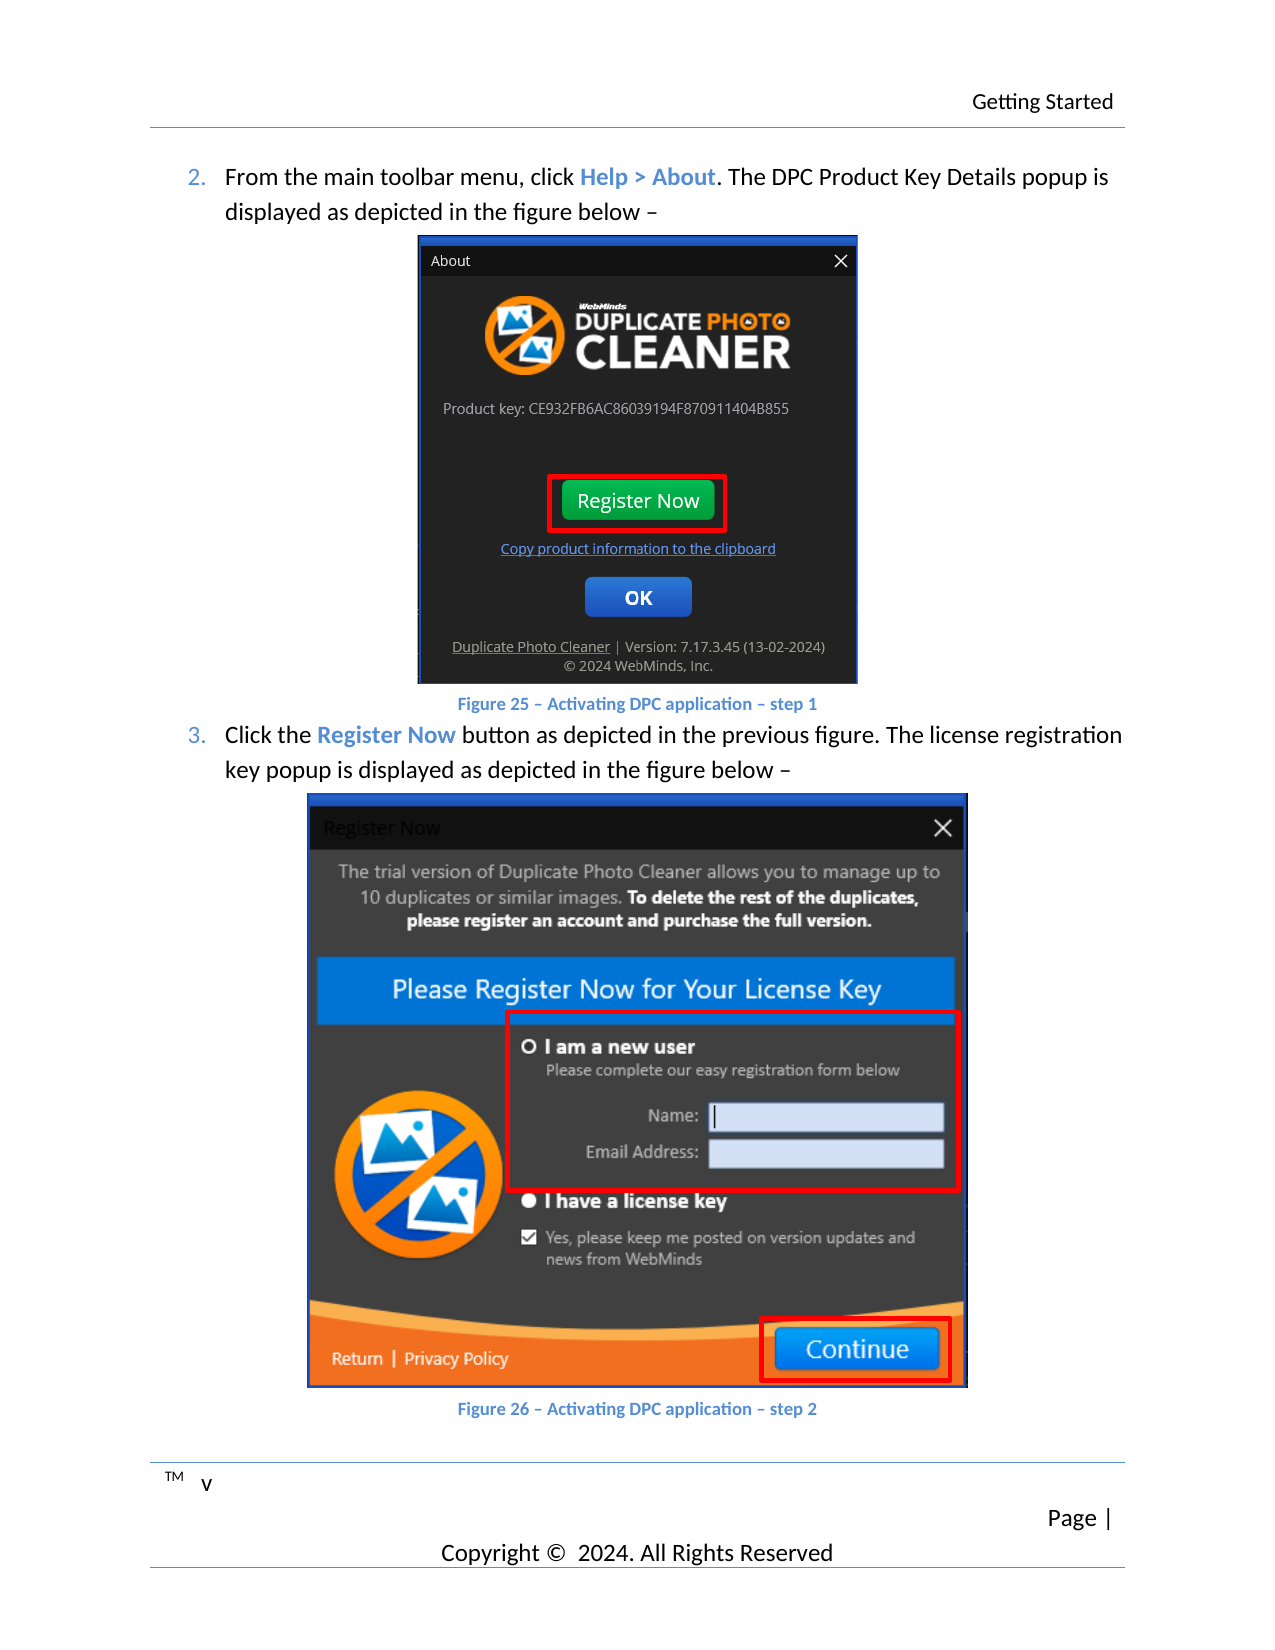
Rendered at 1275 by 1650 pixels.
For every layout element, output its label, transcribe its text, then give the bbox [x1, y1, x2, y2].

text Figure 26 – Activating DPC application – step 2 [150, 1397, 1125, 1419]
picture [307, 793, 968, 1388]
list From the main toolbar menu, click Help > About. The DPC Product Key Details popup is displayed as depicted in the figure below – [187, 161, 1125, 227]
list Click the Register Now button as depicted in the previous figure. The license registration key popup is displayed as depicted in the figure below – [187, 719, 1125, 784]
text Figure 25 – Activating DPC application – step 1 [150, 692, 1125, 715]
picture [417, 235, 858, 684]
